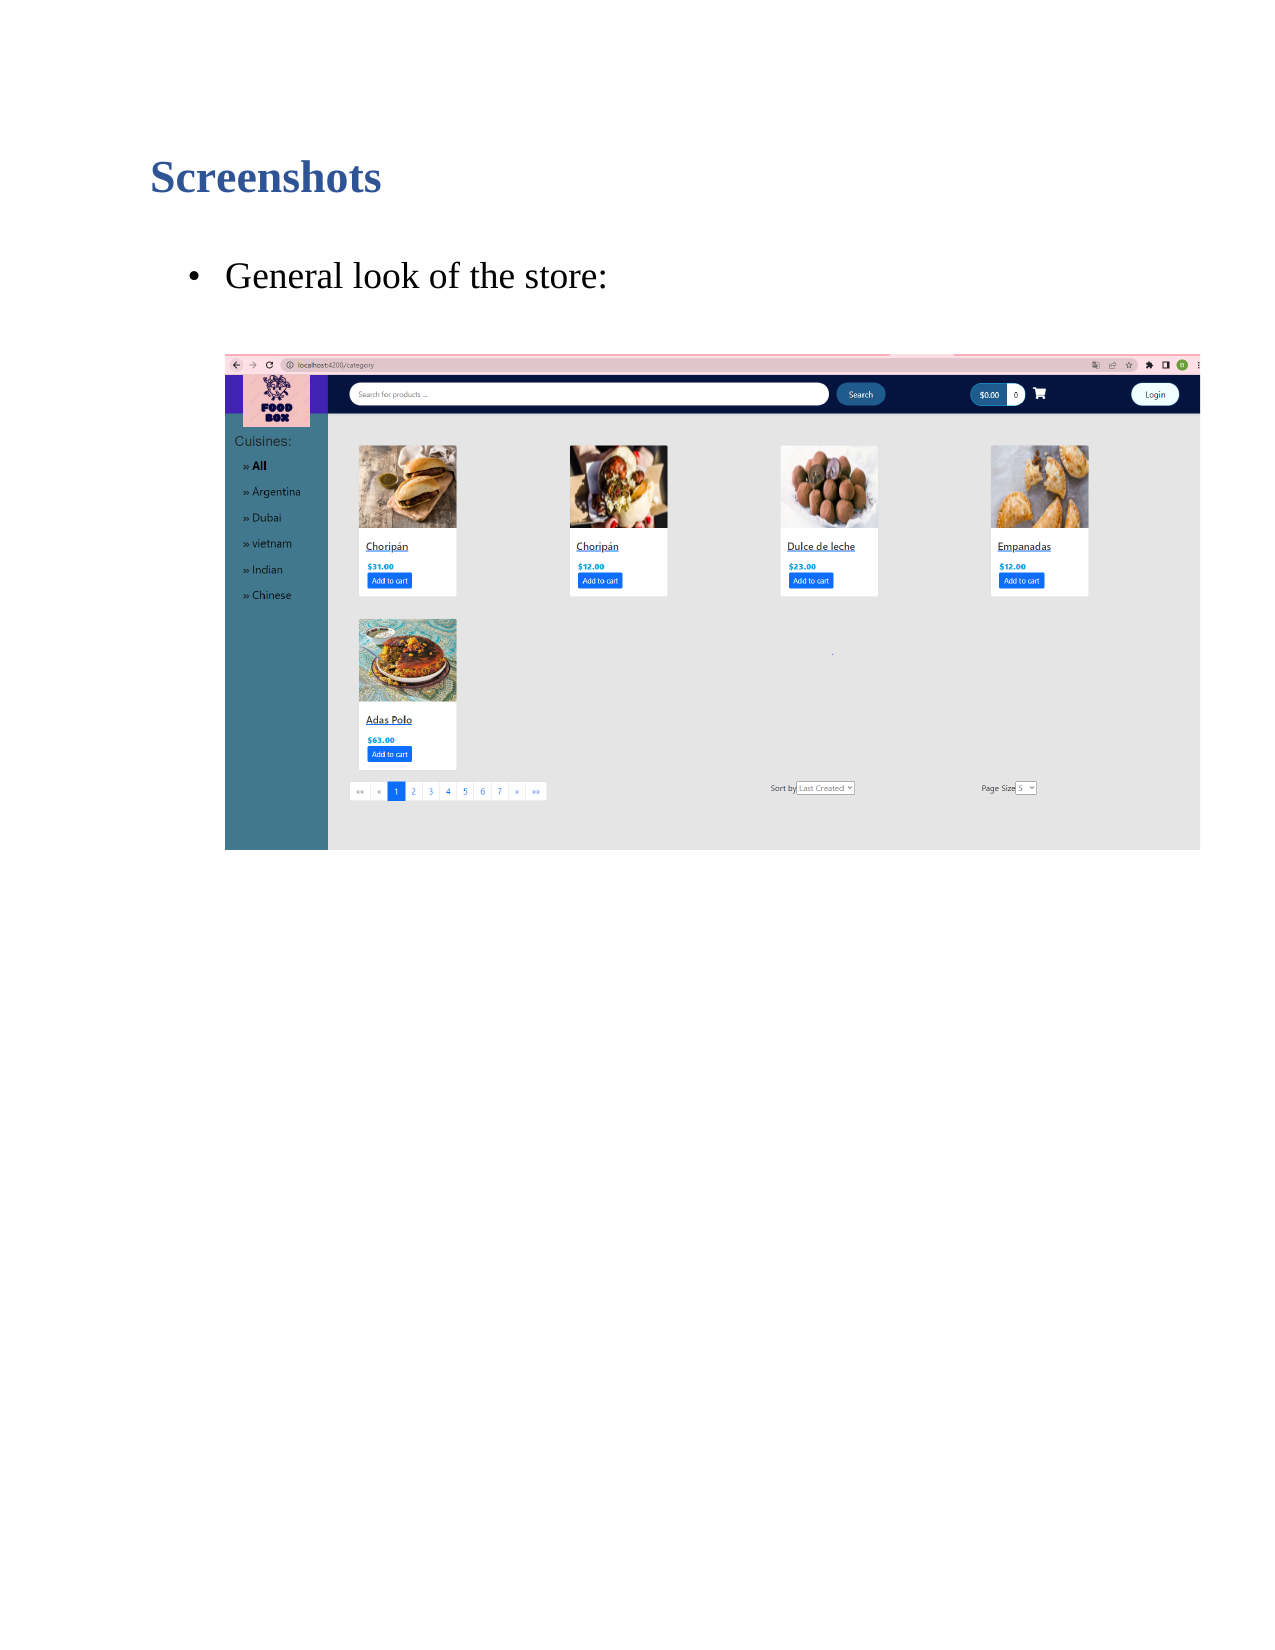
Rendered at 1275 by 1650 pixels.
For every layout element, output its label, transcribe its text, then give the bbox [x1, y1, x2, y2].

list General look of the store: [187, 254, 1125, 297]
picture [225, 354, 1200, 850]
text Screenshots [150, 149, 1125, 202]
